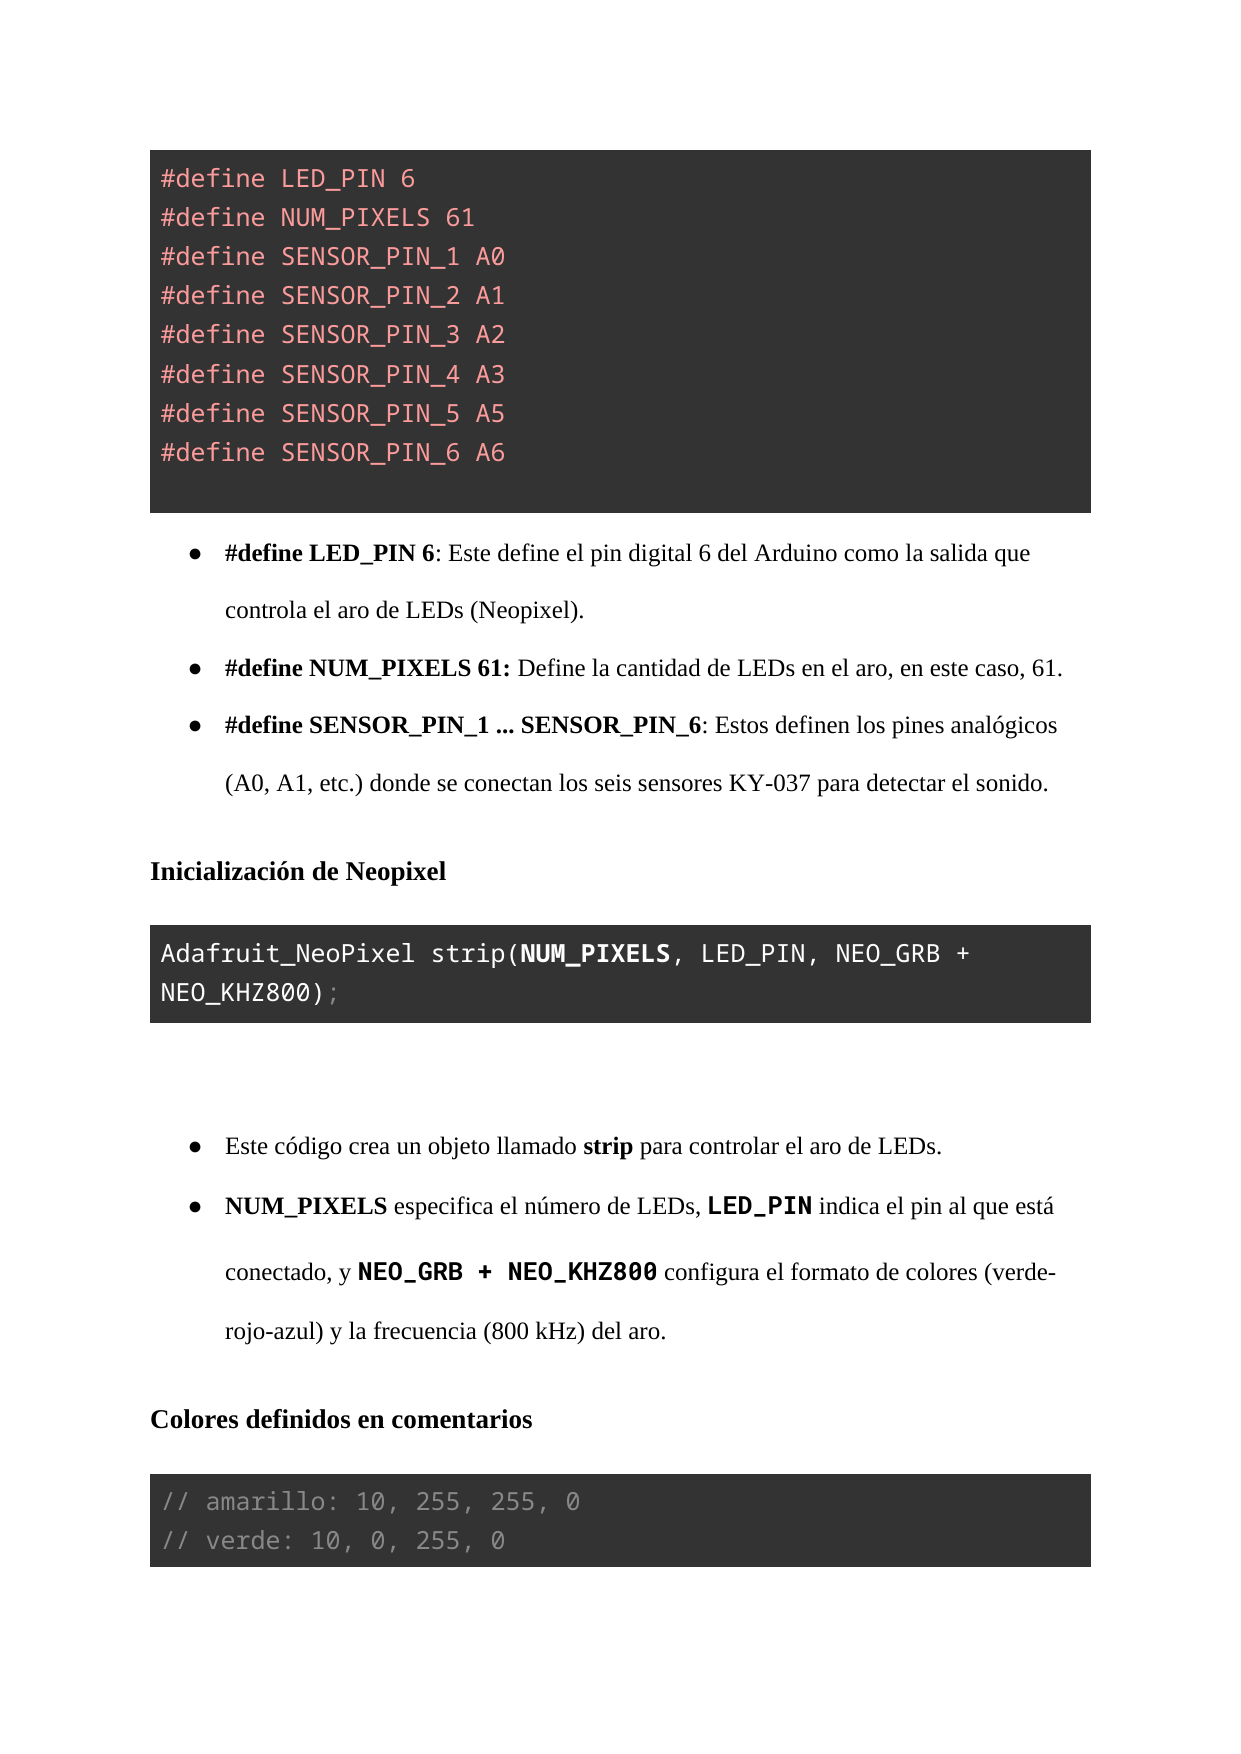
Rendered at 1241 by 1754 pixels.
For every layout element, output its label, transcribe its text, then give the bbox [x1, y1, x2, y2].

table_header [150, 1474, 1091, 1567]
subtitle Colores definidos en comentarios [150, 1403, 1090, 1434]
list Este código crea un objeto llamado strip para controlar el aro de LEDs. [187, 1131, 1090, 1159]
table_header Adafruit_NeoPixel strip(NUM_PIXELS, LED_PIN, NEO_GRB + NEO_KHZ800); [150, 925, 1091, 1023]
list NUM_PIXELS especifica el número de LEDs, LED_PIN indica el pin al que está conectado, y NEO_GRB + NEO_KHZ800 configura el formato de colores (verde-rojo-azul) y la frecuencia (800 kHz) del aro. [187, 1188, 1090, 1345]
table_header #define LED_PIN 6 #define NUM_PIXELS 61 #define SENSOR_PIN_1 A0 #define SENSOR_PIN_2 A1 #define SENSOR_PIN_3 A2 #define SENSOR_PIN_4 A3 #define SENSOR_PIN_5 A5 #define SENSOR_PIN_6 A6 [150, 150, 1091, 513]
list #define SENSOR_PIN_1 ... SENSOR_PIN_6: Estos definen los pines analógicos (A0, A1, etc.) donde se conectan los seis sensores KY-037 para detectar el sonido. [187, 711, 1090, 797]
list #define NUM_PIXELS 61: Define la cantidad de LEDs en el aro, en este caso, 61. [187, 653, 1090, 682]
subtitle Inicialización de Neopixel [150, 855, 1090, 886]
list #define LED_PIN 6: Este define el pin digital 6 del Arduino como la salida que controla el aro de LEDs (Neopixel). [187, 538, 1090, 624]
